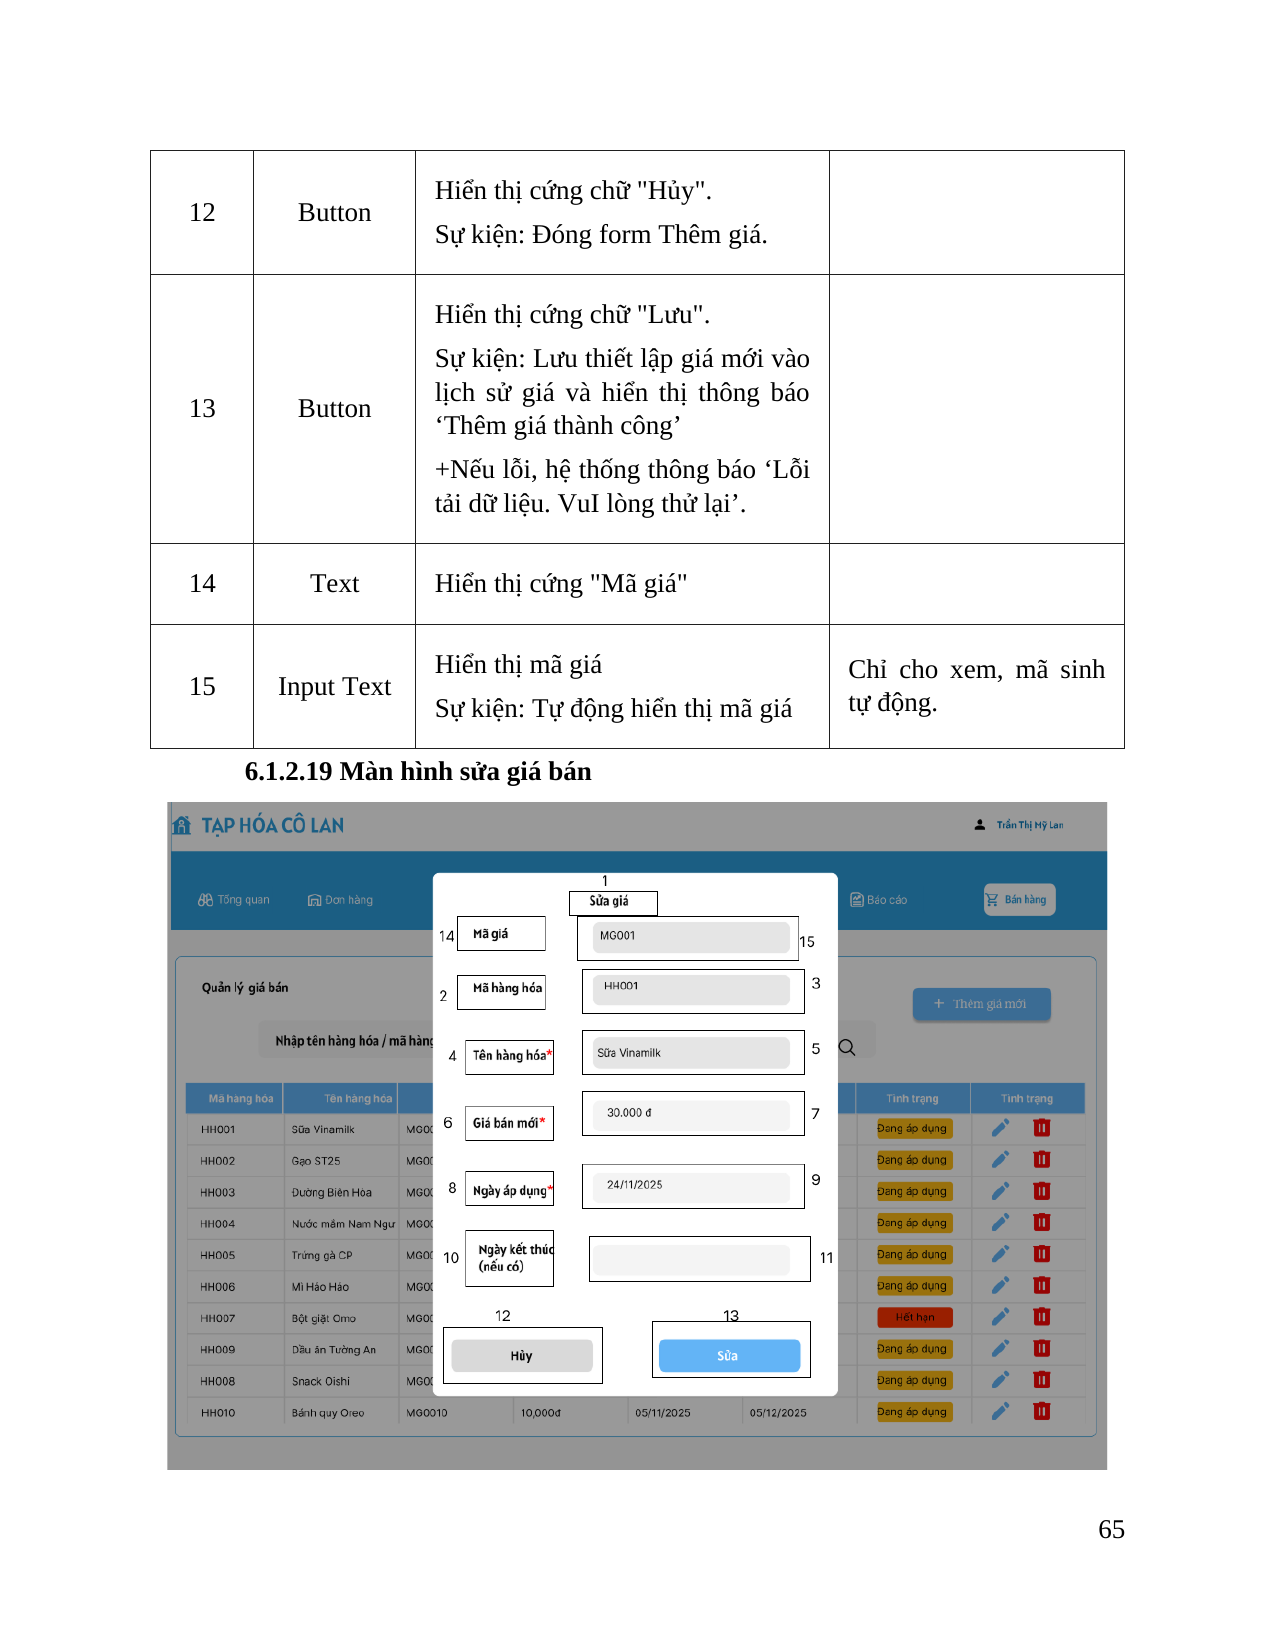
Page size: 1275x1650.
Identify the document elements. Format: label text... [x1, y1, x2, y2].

table_cell 14 [151, 544, 253, 624]
table_cell [830, 275, 1124, 543]
table_cell 12 [151, 151, 253, 274]
table_cell Input Text [254, 625, 415, 748]
subtitle 6.1.2.19 Màn hình sửa giá bán [244, 755, 1125, 787]
table_cell Hiển thị cứng chữ "Lưu". Sự kiện: Lưu thiết lập giá mới vào lịch sử giá và hiển thị thông báo ‘Thêm giá thành công’ +Nếu lỗi, hệ thống thông báo ‘Lỗi tải dữ liệu. VuI lòng thử lại’. [416, 275, 829, 543]
table_cell Chỉ cho xem, mã sinh tự động. [830, 625, 1124, 748]
table_cell Hiển thị cứng chữ "Hủy". Sự kiện: Đóng form Thêm giá. [416, 151, 829, 274]
table_cell Hiển thị cứng "Mã giá" [416, 544, 829, 624]
table_cell 15 [151, 625, 253, 748]
table_cell Button [254, 151, 415, 274]
table_cell [830, 544, 1124, 624]
table_cell [830, 151, 1124, 274]
table_cell Hiển thị mã giá Sự kiện: Tự động hiển thị mã giá [416, 625, 829, 748]
table_cell 13 [151, 275, 253, 543]
picture [167, 802, 1108, 1470]
table_cell Text [254, 544, 415, 624]
table_cell Button [254, 275, 415, 543]
